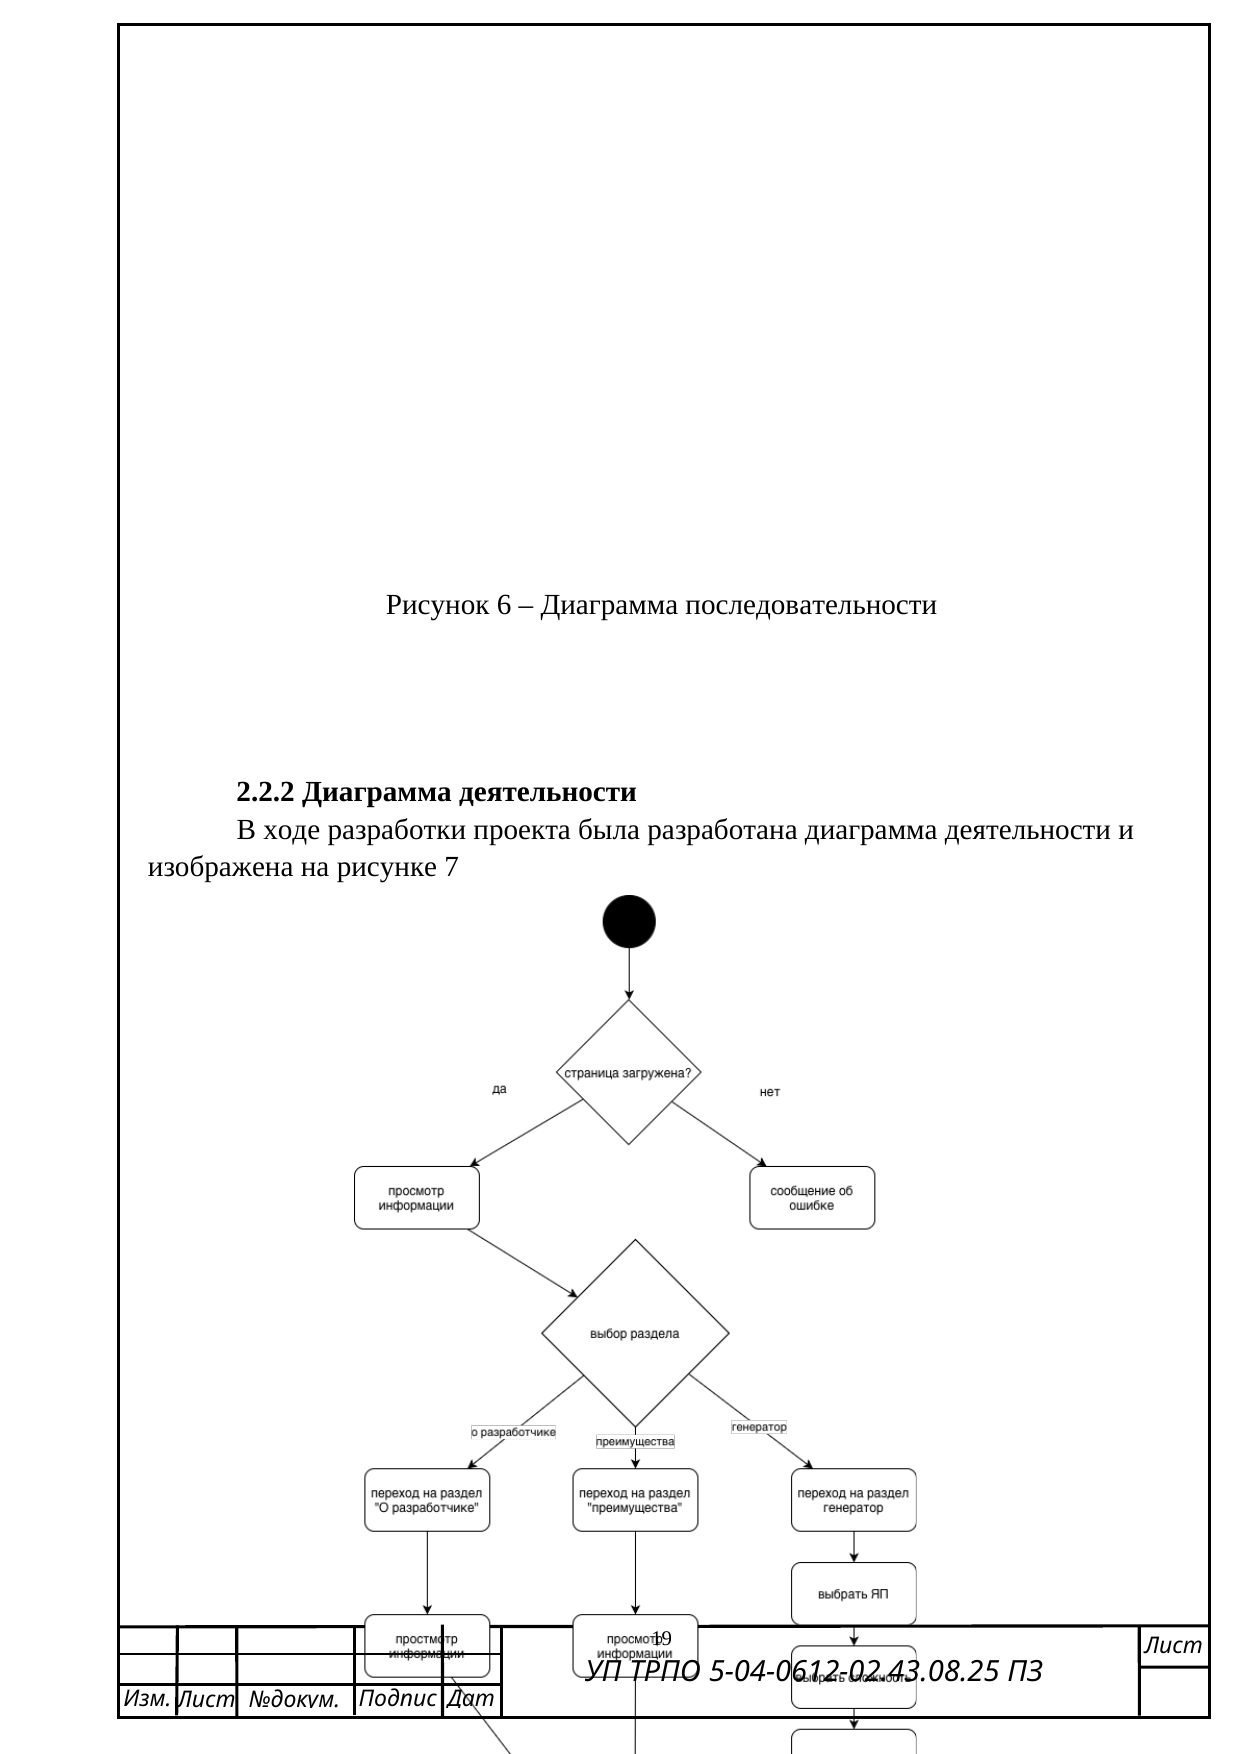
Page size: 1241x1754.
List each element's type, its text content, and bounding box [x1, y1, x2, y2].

picture [356, 1655, 440, 1683]
text 2.2.2 Диаграмма деятельности [162, 772, 1175, 809]
picture [444, 1655, 500, 1683]
text В ходе разработки проекта была разработана диаграмма деятельности и изображена на рисунке 7 [148, 809, 1175, 884]
picture [354, 895, 917, 1754]
text Рисунок 6 – Диаграмма последовательности [148, 584, 1175, 622]
